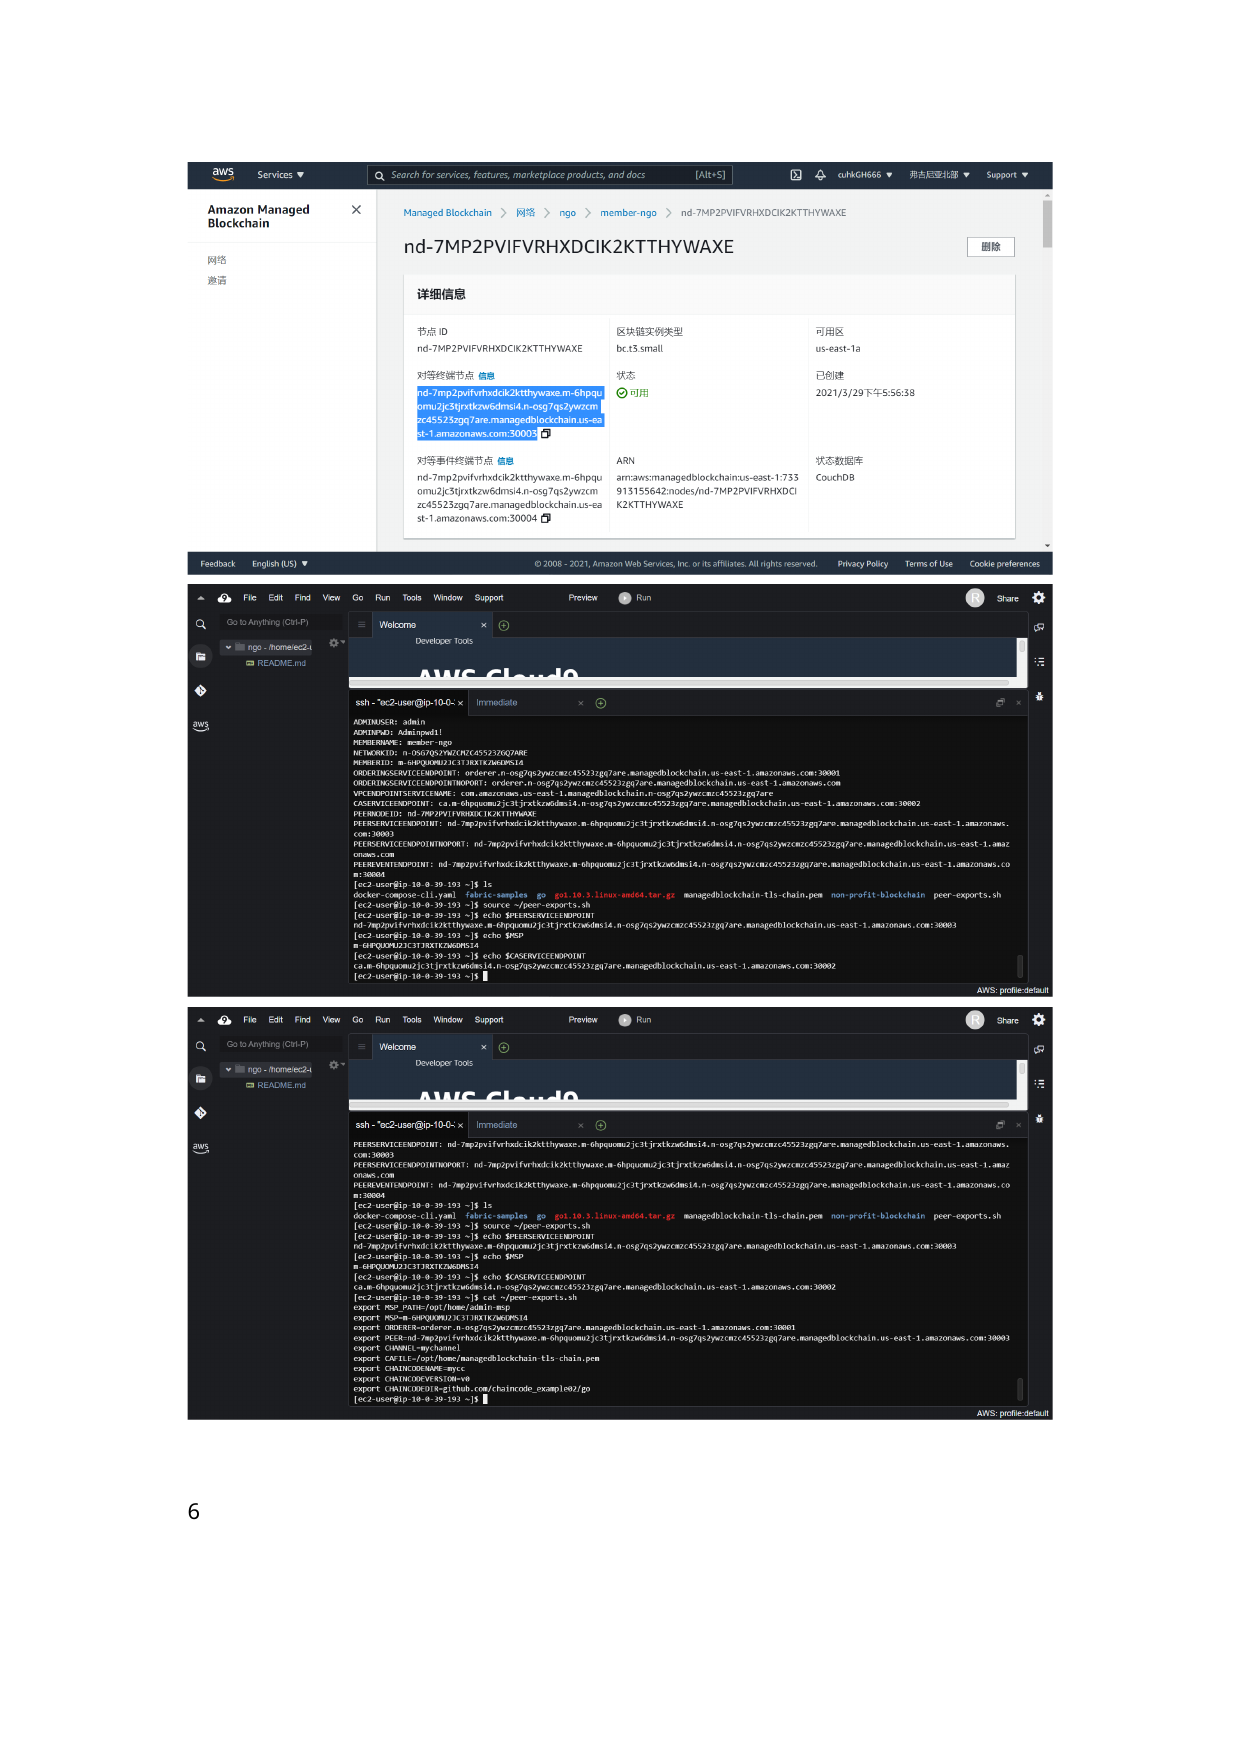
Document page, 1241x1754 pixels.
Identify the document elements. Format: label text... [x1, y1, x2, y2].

picture [187, 584, 1053, 997]
picture [187, 162, 1053, 575]
text 6 [187, 1494, 1053, 1527]
picture [187, 1007, 1053, 1420]
